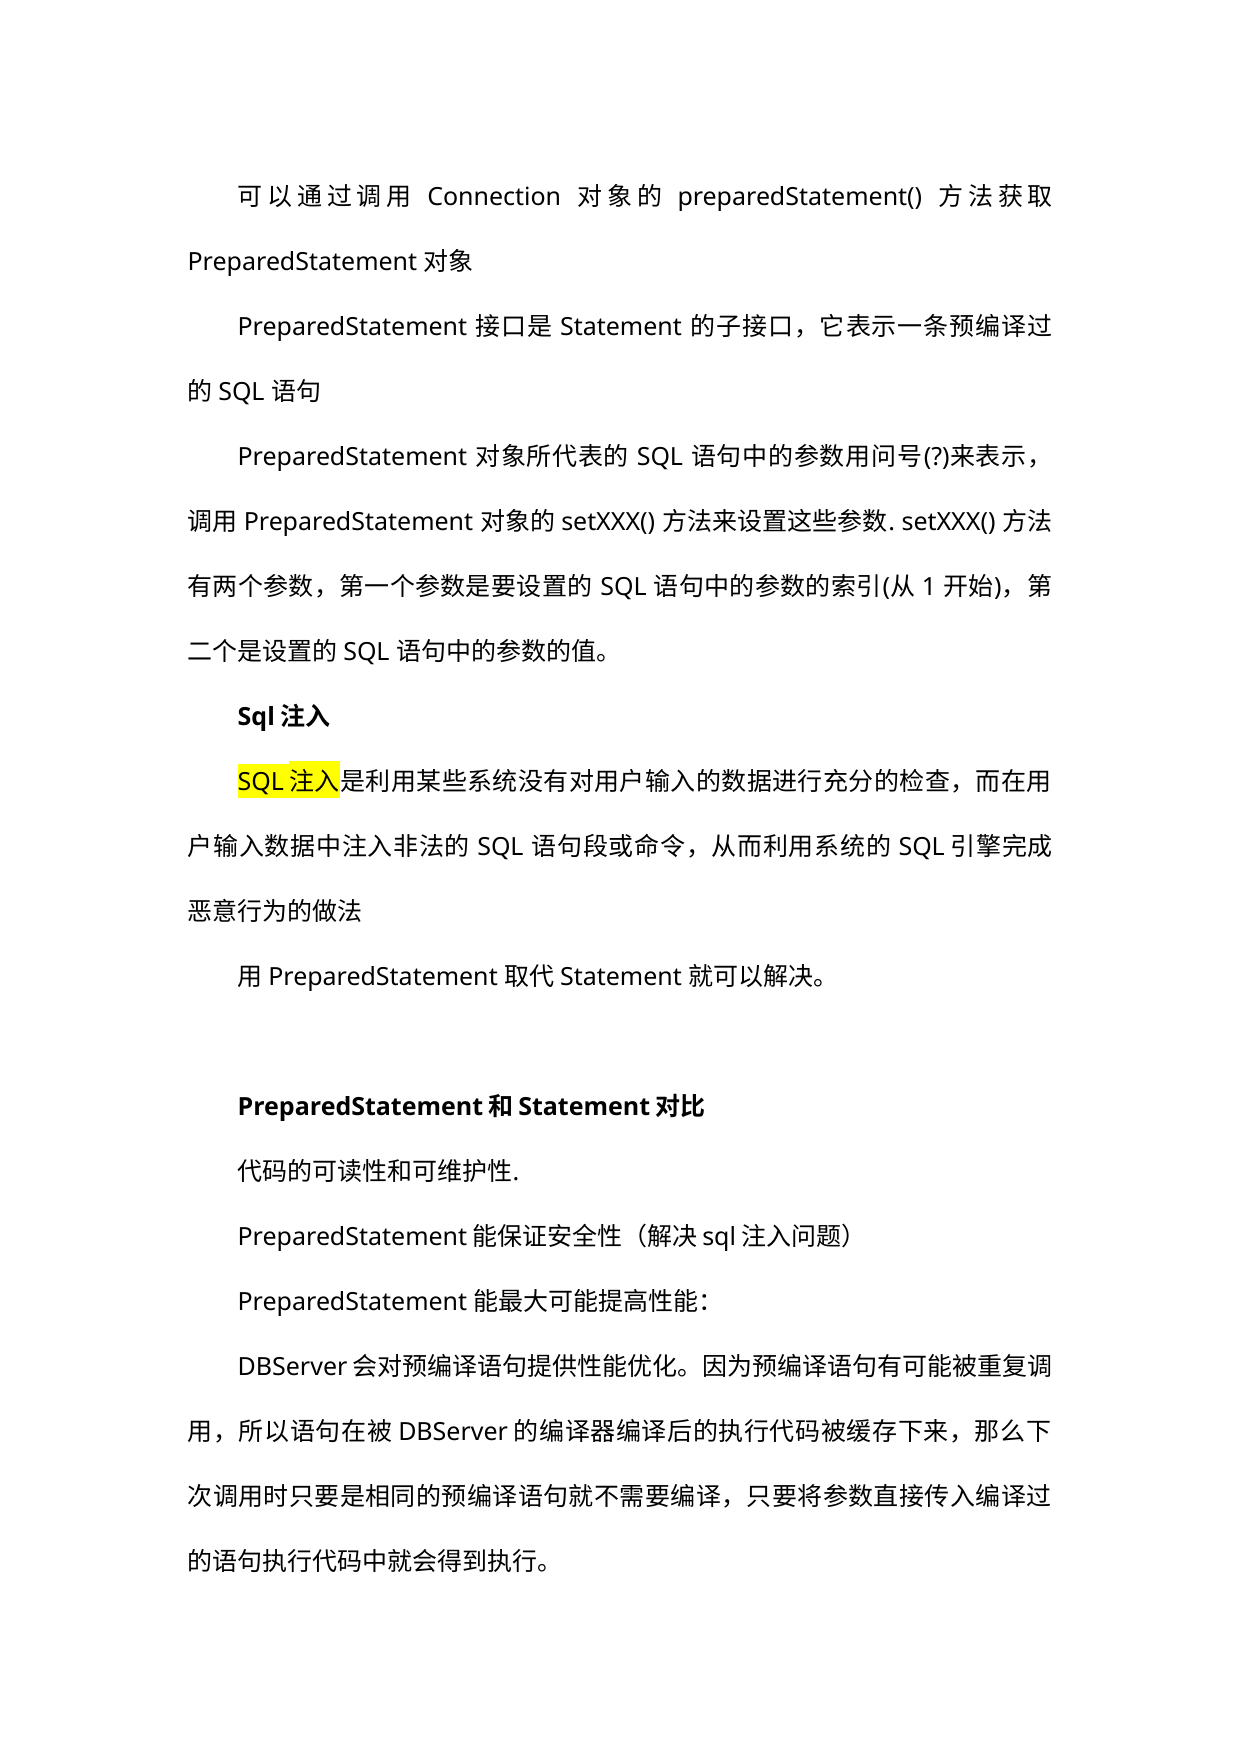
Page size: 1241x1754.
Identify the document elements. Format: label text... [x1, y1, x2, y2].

text Sql注入 [187, 682, 1053, 747]
text PreparedStatement 能最大可能提高性能： [187, 1267, 1053, 1332]
text 可以通过调用 Connection 对象的 preparedStatement() 方法获取 PreparedStatement 对象 [187, 162, 1053, 292]
text PreparedStatement 对象所代表的 SQL 语句中的参数用问号(?)来表示，调用 PreparedStatement 对象的 setXXX() 方法来设置这些参数. setXXX() 方法有两个参数，第一个参数是要设置的 SQL 语句中的参数的索引(从 1 开始)，第二个是设置的 SQL 语句中的参数的值。 [187, 422, 1053, 682]
text 代码的可读性和可维护性. [187, 1137, 1053, 1202]
text DBServer会对预编译语句提供性能优化。因为预编译语句有可能被重复调用，所以语句在被DBServer的编译器编译后的执行代码被缓存下来，那么下次调用时只要是相同的预编译语句就不需要编译，只要将参数直接传入编译过的语句执行代码中就会得到执行。 [187, 1332, 1053, 1592]
text PreparedStatement能保证安全性（解决sql注入问题） [187, 1202, 1053, 1267]
text PreparedStatement和Statement对比 [187, 1072, 1053, 1137]
text SQL注入是利用某些系统没有对用户输入的数据进行充分的检查，而在用户输入数据中注入非法的 SQL 语句段或命令，从而利用系统的 SQL引擎完成恶意行为的做法 [187, 747, 1053, 942]
text PreparedStatement 接口是 Statement 的子接口，它表示一条预编译过的 SQL 语句 [187, 292, 1053, 422]
text 用 PreparedStatement 取代 Statement 就可以解决。 [187, 942, 1053, 1007]
